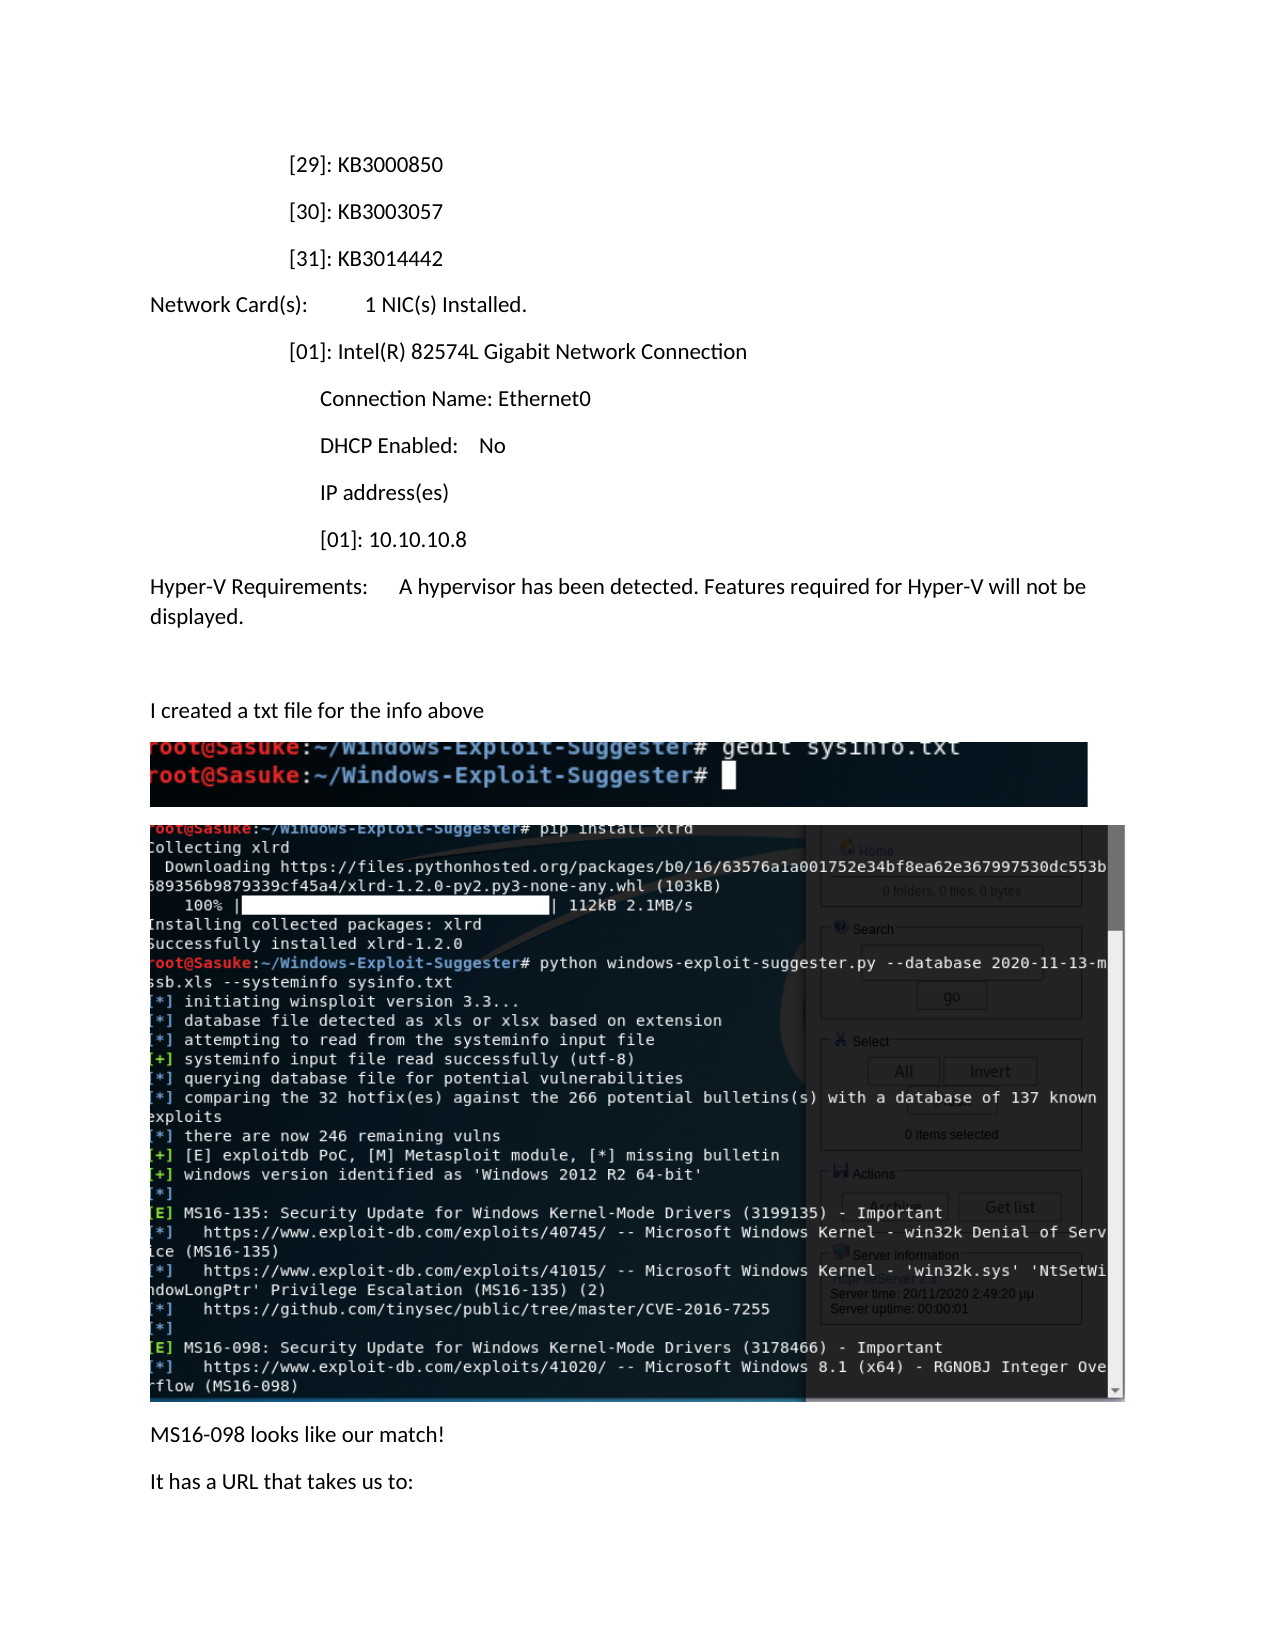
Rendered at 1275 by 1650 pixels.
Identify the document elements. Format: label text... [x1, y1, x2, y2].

text It has a URL that takes us to: [150, 1467, 1125, 1495]
picture [150, 825, 1125, 1402]
text I created a txt file for the info above [150, 696, 1125, 724]
picture [150, 742, 1088, 807]
text [01]: Intel(R) 82574L Gigabit Network Connection [150, 337, 1125, 366]
text DHCP Enabled: No [150, 431, 1125, 459]
text Connection Name: Ethernet0 [150, 384, 1125, 412]
text [01]: 10.10.10.8 [150, 525, 1125, 553]
text IP address(es) [150, 478, 1125, 506]
text [30]: KB3003057 [150, 197, 1125, 225]
text [29]: KB3000850 [150, 150, 1125, 178]
text MS16-098 looks like our match! [150, 1421, 1125, 1448]
text Network Card(s): 1 NIC(s) Installed. [150, 291, 1125, 319]
text Hyper-V Requirements: A hypervisor has been detected. Features required for Hyper-V will not be displayed. [150, 572, 1125, 630]
text [31]: KB3014442 [150, 244, 1125, 272]
